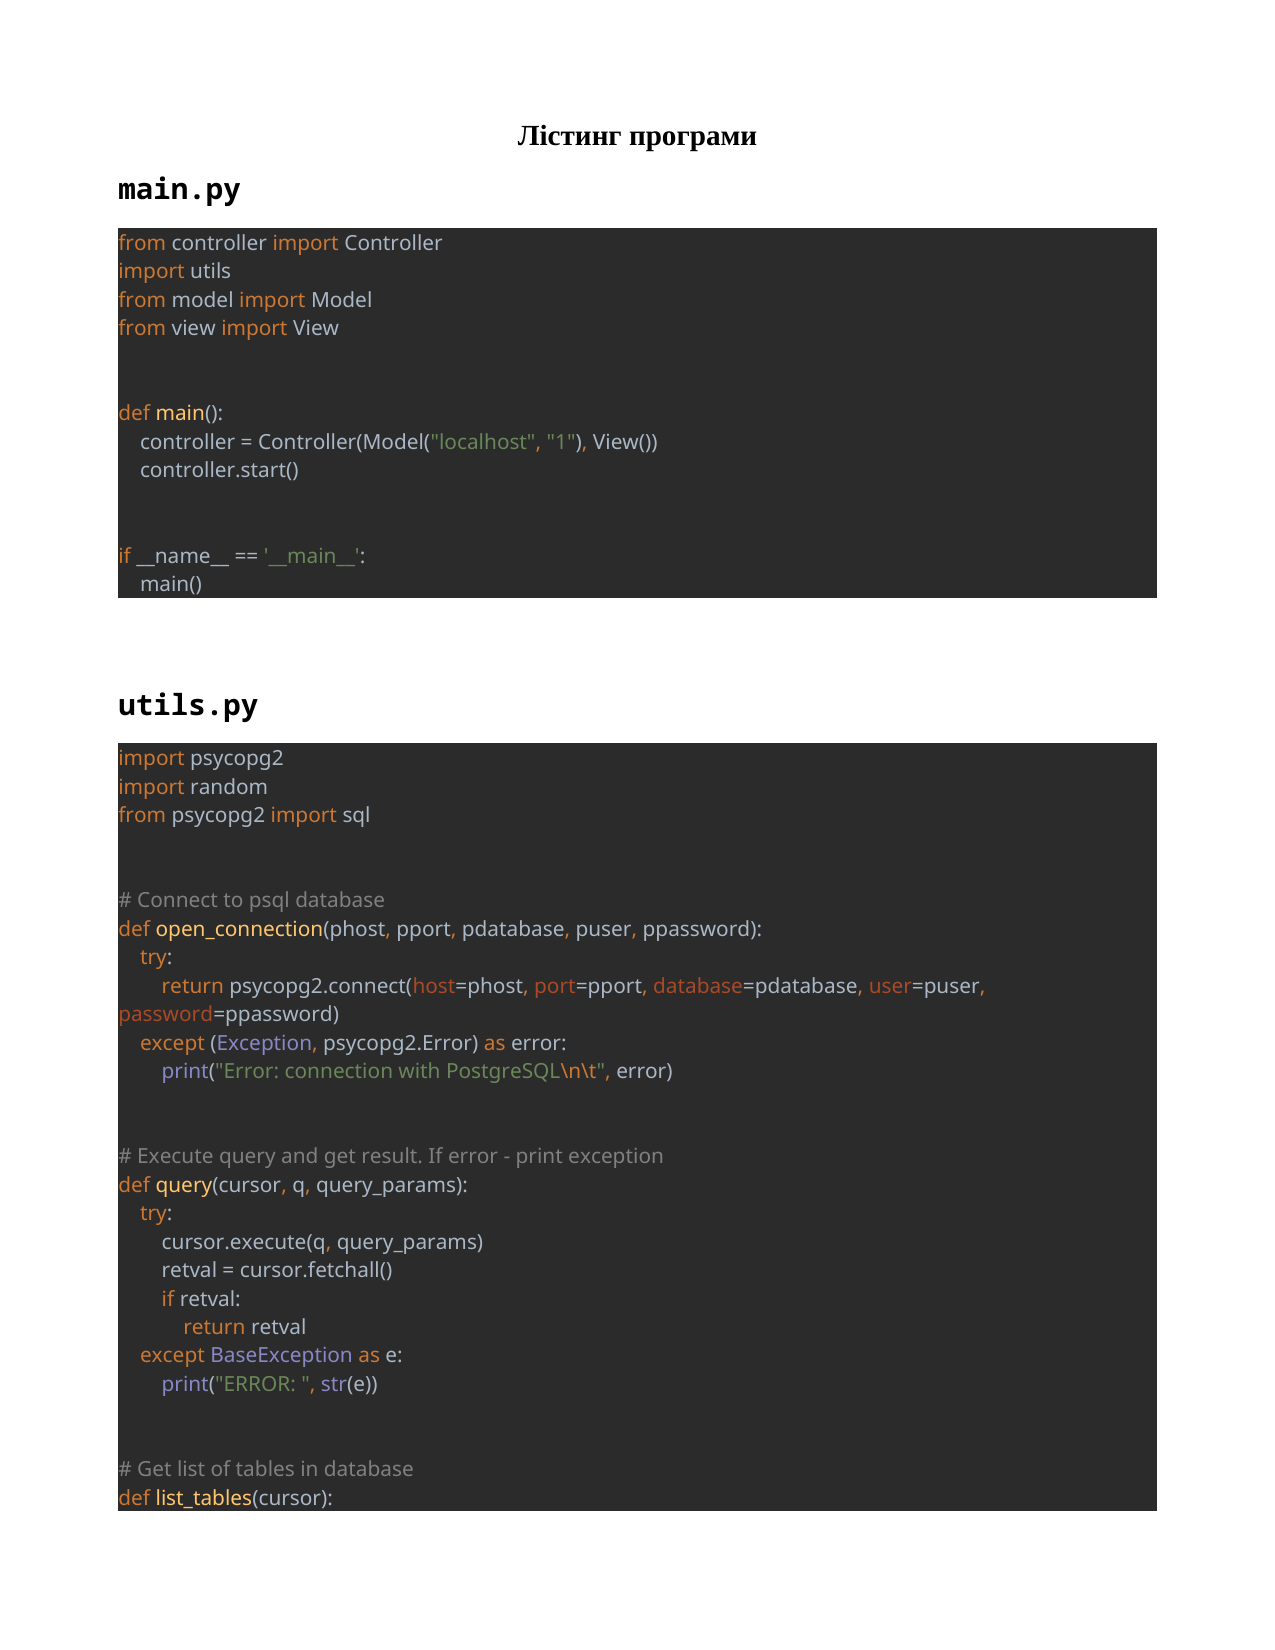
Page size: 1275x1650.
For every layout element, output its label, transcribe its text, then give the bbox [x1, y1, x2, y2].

list Лістинг програми [118, 118, 1157, 152]
text utils.py [118, 684, 1157, 723]
list main.py [118, 168, 1157, 208]
text from controller import Controller import utils from model import Model from view import View def main(): controller = Controller(Model("localhost", "1"), View()) controller.start() if __name__ == '__main__': main() [118, 228, 1157, 598]
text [118, 743, 1157, 1511]
